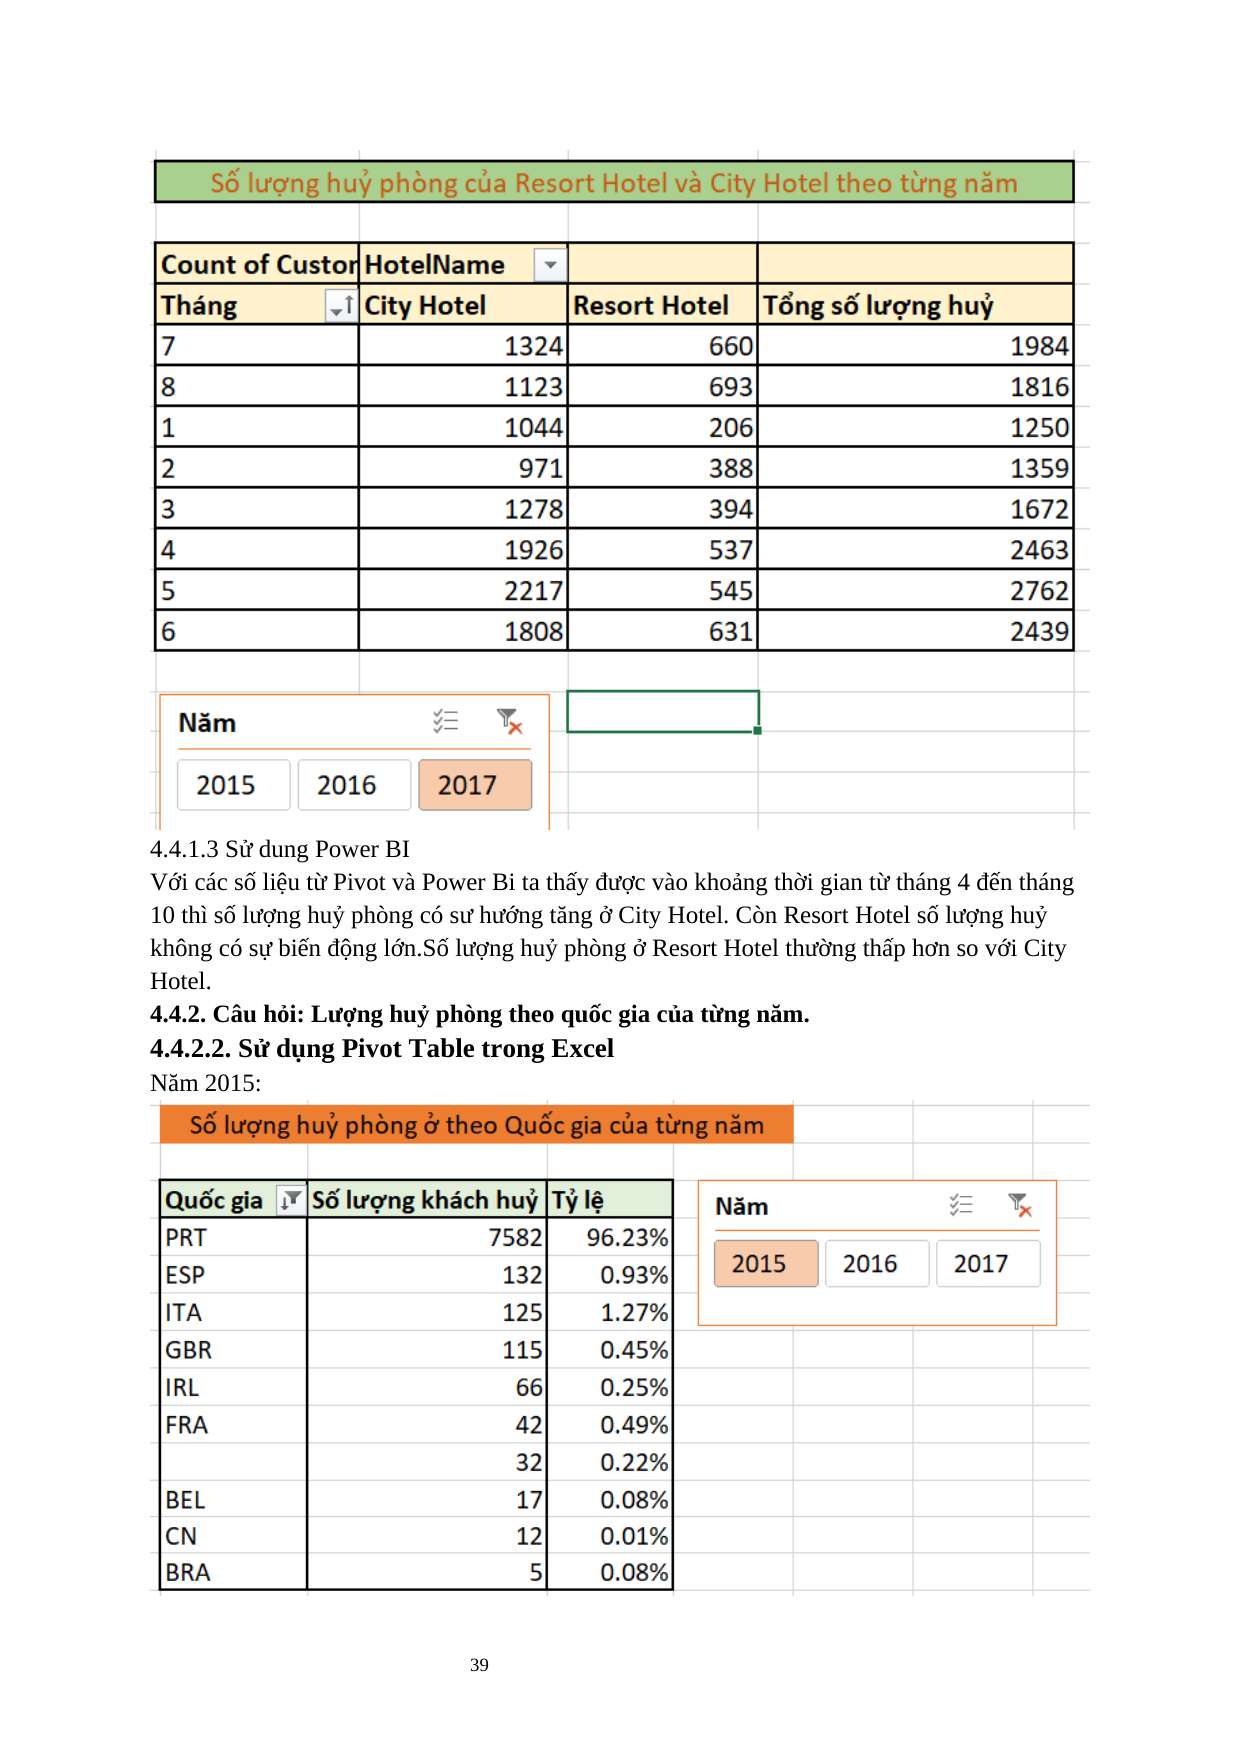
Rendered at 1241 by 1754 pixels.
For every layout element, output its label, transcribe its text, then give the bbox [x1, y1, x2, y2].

text Năm 2015: [150, 1068, 1090, 1096]
picture [150, 1100, 1090, 1596]
text 4.4.1.3 Sử dung Power BI [150, 834, 1090, 862]
text 4.4.2. Câu hỏi: Lượng huỷ phòng theo quốc gia của từng năm. [150, 999, 1090, 1028]
text 4.4.2.2. Sử dụng Pivot Table trong Excel [150, 1032, 1090, 1063]
picture [150, 150, 1090, 830]
text Với các số liệu từ Pivot và Power Bi ta thấy được vào khoảng thời gian từ tháng 4 đến tháng 10 thì số lượng huỷ phòng có sư hướng tăng ở City Hotel. Còn Resort Hotel số lượng huỷ không có sự biến động lớn.Số lượng huỷ phòng ở Resort Hotel thường thấp hơn so với City Hotel. [150, 867, 1090, 994]
